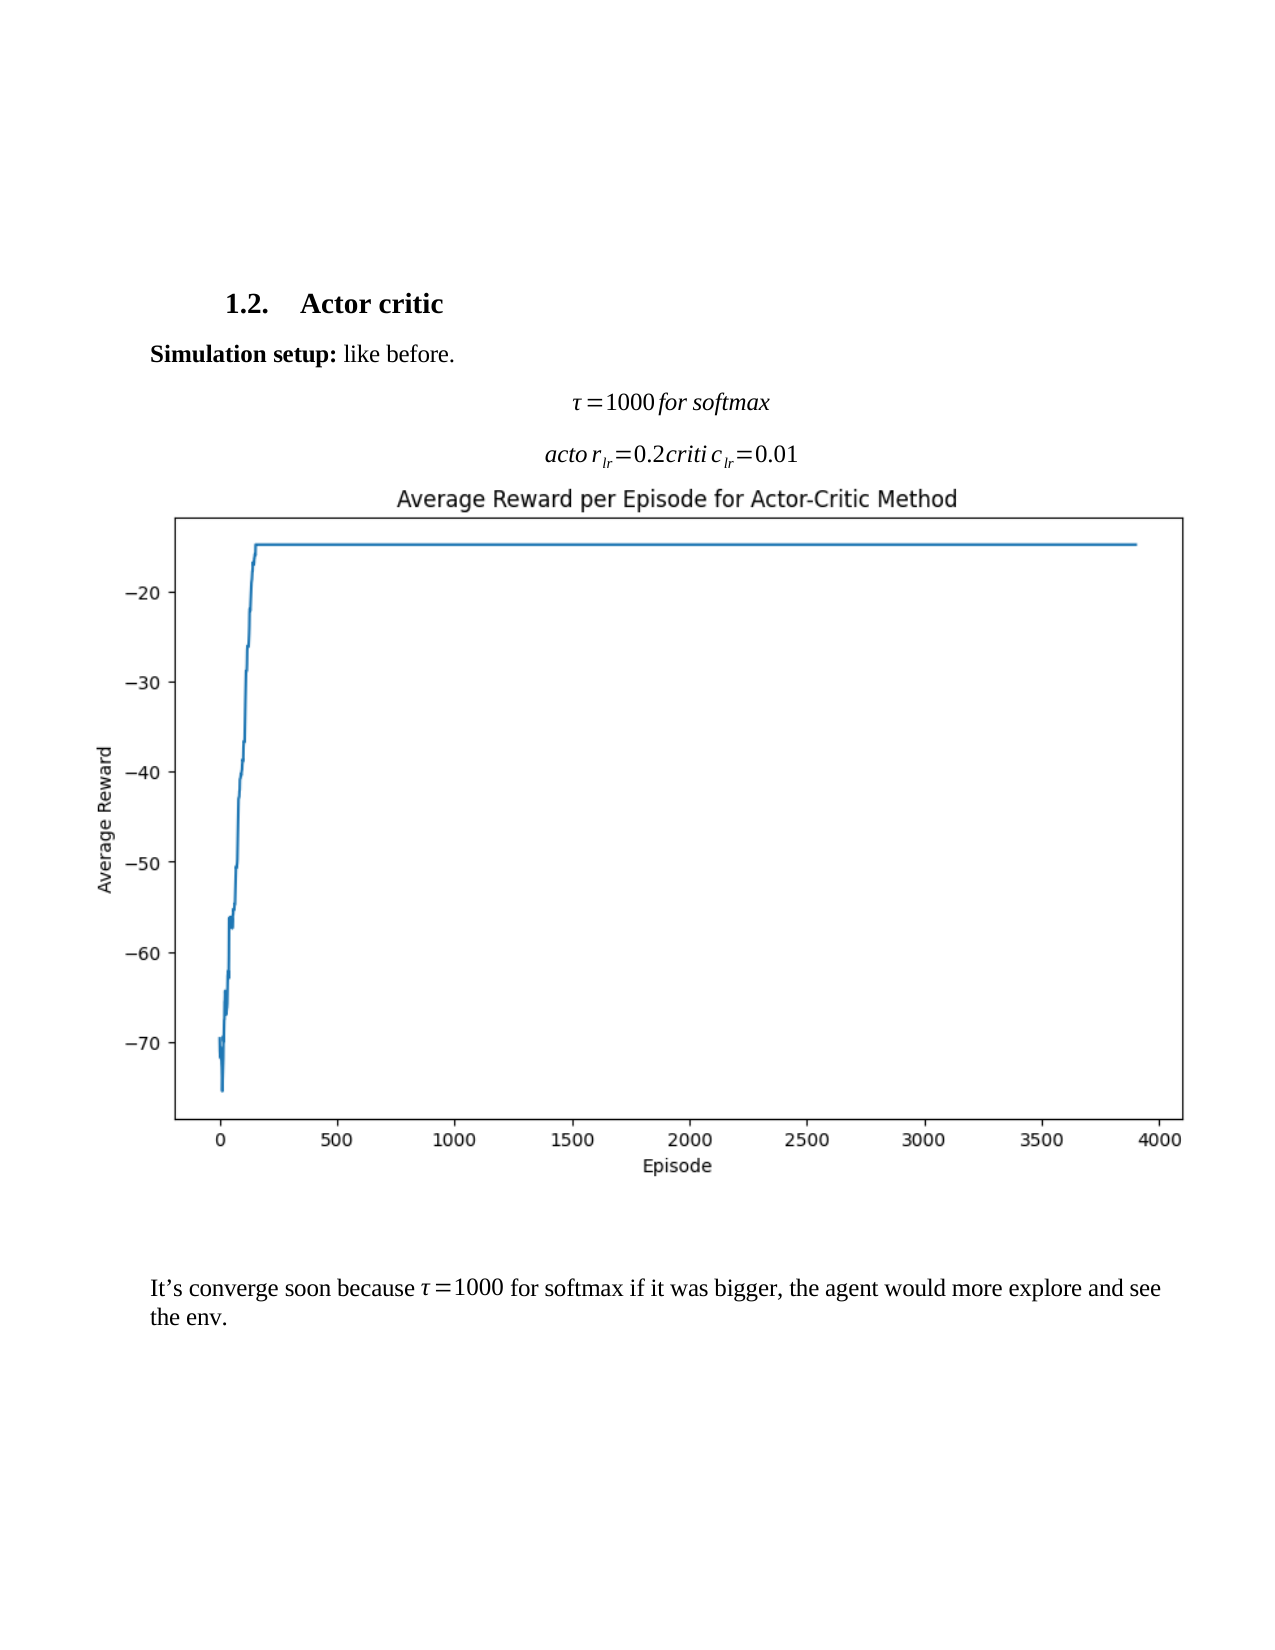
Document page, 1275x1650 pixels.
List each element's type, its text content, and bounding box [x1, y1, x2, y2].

subtitle It’s converge soon because for softmax if it was bigger, the agent would more explore and see the env. [150, 1273, 1194, 1331]
subtitle Actor critic [225, 286, 1194, 319]
picture [85, 476, 1194, 1188]
subtitle Simulation setup: like before. [150, 339, 1194, 368]
